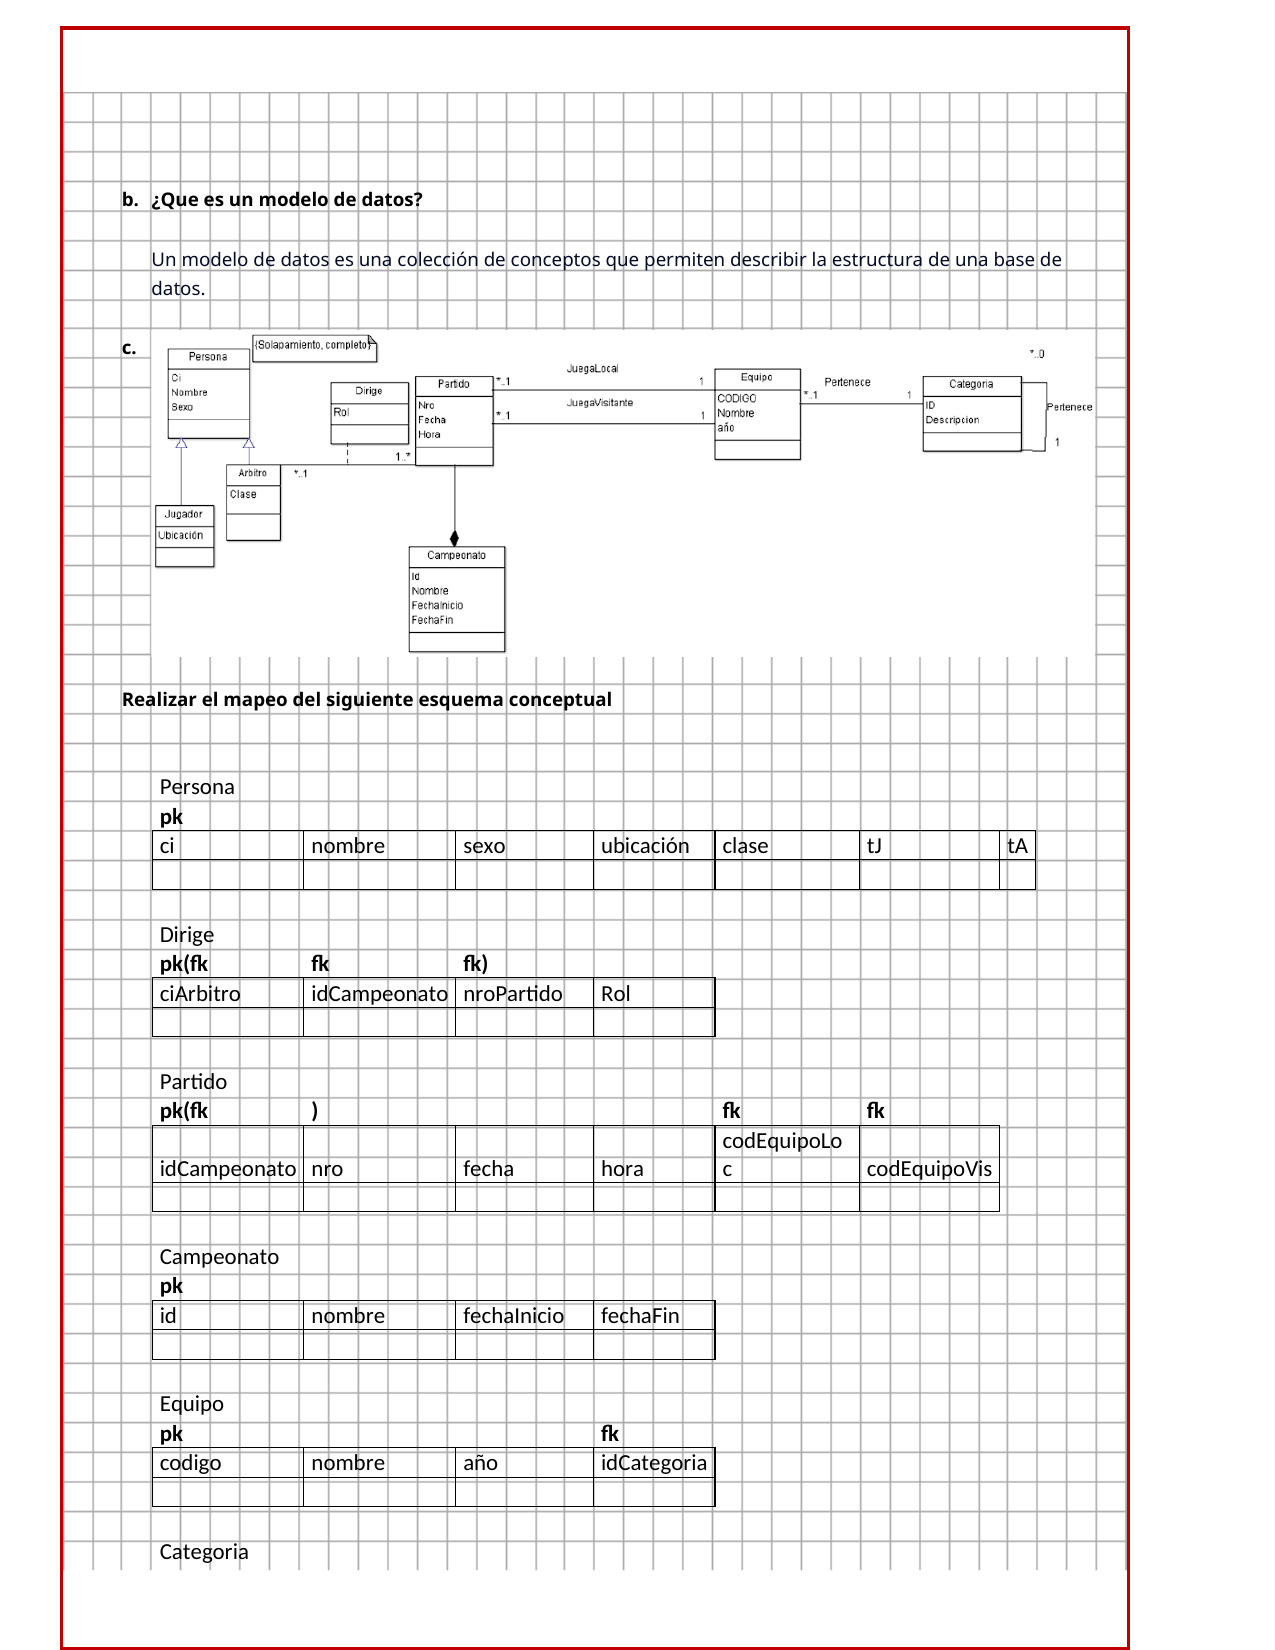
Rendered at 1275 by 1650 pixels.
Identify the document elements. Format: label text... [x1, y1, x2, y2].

table_cell [594, 890, 715, 918]
table_cell [153, 1183, 303, 1211]
table_cell fk [715, 1095, 859, 1125]
table_cell [716, 1007, 859, 1036]
table_cell pk(fk [152, 948, 304, 977]
table_cell tJ [860, 831, 999, 859]
table_cell [1000, 1066, 1035, 1095]
table_cell [153, 860, 303, 889]
table_cell Persona [152, 771, 304, 800]
table_cell [594, 1330, 714, 1359]
table_cell fk) [456, 948, 593, 977]
table_cell [456, 1095, 593, 1125]
table_cell sexo [456, 831, 593, 859]
table_cell [1000, 860, 1035, 889]
table_cell [715, 771, 859, 800]
table_cell [456, 1360, 593, 1388]
table_cell Equipo [152, 1388, 304, 1418]
table_cell [1000, 800, 1035, 830]
table_cell [716, 1329, 859, 1359]
table_cell [1000, 1182, 1035, 1211]
table_cell [859, 1477, 1000, 1506]
table_cell [1000, 1125, 1035, 1182]
table_cell Dirige [152, 918, 304, 948]
table_cell [304, 860, 455, 889]
subtitle ¿Que es un modelo de datos? [122, 183, 1098, 213]
table_header [594, 741, 715, 771]
table_cell [716, 1447, 859, 1477]
table_cell [1000, 948, 1035, 977]
table_cell idCampeonato [153, 1126, 303, 1182]
table_cell [594, 948, 715, 977]
table_cell nroPartido [456, 978, 593, 1007]
table_cell [1000, 1447, 1035, 1477]
table_cell [304, 771, 456, 800]
table_cell [715, 1270, 859, 1300]
table_header [859, 741, 1000, 771]
table_cell [1000, 890, 1035, 918]
table_cell [1000, 1418, 1035, 1447]
table_cell [594, 1270, 715, 1300]
table_cell [153, 1478, 303, 1506]
table_cell [859, 1007, 1000, 1036]
table_cell [594, 1008, 714, 1036]
table_cell Campeonato [152, 1241, 304, 1270]
table_cell nro [304, 1126, 455, 1182]
table_cell ubicación [594, 831, 714, 859]
table_cell [715, 1036, 859, 1066]
table_cell [594, 1241, 715, 1270]
table_cell [456, 1418, 593, 1447]
table_cell [1000, 977, 1035, 1007]
table_cell [594, 1360, 715, 1388]
table_cell [715, 1388, 859, 1418]
table_cell [1000, 1300, 1035, 1329]
table_cell [456, 1478, 593, 1506]
table_cell [716, 860, 859, 889]
table_cell [859, 1300, 1000, 1329]
table_cell [153, 1330, 303, 1359]
table_cell [859, 1506, 1000, 1536]
subtitle Realizar el mapeo del siguiente esquema conceptual [122, 331, 1098, 712]
table_cell [715, 1066, 859, 1095]
table_cell [153, 1008, 303, 1036]
table_cell codEquipoLoc [716, 1126, 859, 1182]
table_cell [715, 948, 859, 977]
table_cell [594, 1388, 715, 1418]
table_header [456, 741, 593, 771]
table_cell [456, 1536, 593, 1565]
table_cell pk [152, 1418, 304, 1447]
table_cell [1000, 1388, 1035, 1418]
table_cell [594, 771, 715, 800]
table_header [715, 741, 859, 771]
table_cell [304, 1507, 456, 1536]
table_cell [304, 1008, 455, 1036]
table_cell [1000, 1036, 1035, 1066]
table_cell [1000, 1329, 1035, 1359]
table_cell nombre [304, 1448, 455, 1477]
table_cell ) [304, 1095, 456, 1125]
table_cell [715, 800, 859, 830]
table_cell [456, 1066, 593, 1095]
table_cell [594, 918, 715, 948]
table_cell [1000, 1270, 1035, 1300]
table_cell [304, 1037, 456, 1066]
table_cell [860, 1183, 999, 1211]
table_cell [456, 1241, 593, 1270]
table_cell [859, 977, 1000, 1007]
table_cell [1000, 1359, 1035, 1388]
table_cell [304, 1360, 456, 1388]
table_cell fecha [456, 1126, 593, 1182]
table_cell Partido [152, 1066, 304, 1095]
table_cell [594, 1478, 714, 1506]
table_cell [715, 1241, 859, 1270]
table_cell hora [594, 1126, 714, 1182]
table_cell fk [304, 948, 456, 977]
table_cell [859, 1388, 1000, 1418]
table_cell [715, 1418, 859, 1447]
table_header [1000, 741, 1035, 771]
table_cell clase [716, 831, 859, 859]
table_cell [715, 1506, 859, 1536]
table_cell Categoria [152, 1536, 304, 1565]
table_cell [456, 1183, 593, 1211]
table_cell [304, 1478, 455, 1506]
table_cell [456, 860, 593, 889]
table_cell [716, 1300, 859, 1329]
table_cell [594, 1095, 715, 1125]
table_cell [859, 771, 1000, 800]
table_cell fechaInicio [456, 1301, 593, 1329]
table_cell [456, 1037, 593, 1066]
table_cell [716, 1183, 859, 1211]
table_cell [715, 1536, 859, 1565]
table_cell [859, 1066, 1000, 1095]
table_cell fk [594, 1418, 715, 1447]
table_cell [859, 1270, 1000, 1300]
table_cell [715, 1359, 859, 1388]
table_cell [859, 1359, 1000, 1388]
picture [63, 92, 1127, 1572]
table_cell pk(fk [152, 1095, 304, 1125]
table_cell [1000, 1211, 1035, 1241]
table_cell [1000, 1241, 1035, 1270]
table_cell [859, 800, 1000, 830]
table_cell [456, 918, 593, 948]
table_cell [594, 1037, 715, 1066]
table_cell año [456, 1448, 593, 1477]
table_cell [304, 1270, 456, 1300]
table_cell [304, 1066, 456, 1095]
table_cell [1000, 918, 1035, 948]
table_cell idCampeonato [304, 978, 455, 1007]
table_cell [152, 1212, 304, 1241]
table_cell [859, 1241, 1000, 1270]
table_cell [456, 1008, 593, 1036]
table_cell [1000, 1477, 1035, 1506]
table_cell codigo [153, 1448, 303, 1477]
table_cell ci [153, 831, 303, 859]
table_cell [456, 890, 593, 918]
table_cell [859, 1036, 1000, 1066]
table_cell codEquipoVis [860, 1126, 999, 1182]
table_cell [304, 918, 456, 948]
table_cell [456, 1330, 593, 1359]
table_cell id [153, 1301, 303, 1329]
table_cell nombre [304, 831, 455, 859]
table_cell [716, 977, 859, 1007]
table_cell fechaFin [594, 1301, 714, 1329]
table_cell [594, 1536, 715, 1565]
table_cell [304, 1183, 455, 1211]
table_cell [859, 1418, 1000, 1447]
table_cell [152, 1360, 304, 1388]
table_cell [859, 918, 1000, 948]
table_cell [304, 1536, 456, 1565]
table_cell [594, 1066, 715, 1095]
table_cell [456, 1270, 593, 1300]
table_cell [859, 1447, 1000, 1477]
table_cell [1000, 1536, 1035, 1565]
table_cell [1000, 1095, 1035, 1125]
table_cell [859, 948, 1000, 977]
table_cell ciArbitro [153, 978, 303, 1007]
table_cell pk [152, 1270, 304, 1300]
table_cell [860, 860, 999, 889]
table_cell [304, 1241, 456, 1270]
table_cell [304, 1388, 456, 1418]
table_cell tA [1000, 831, 1035, 859]
table_cell [594, 800, 715, 830]
table_cell [456, 1388, 593, 1418]
table_cell [594, 1183, 714, 1211]
table_cell [456, 771, 593, 800]
table_cell [152, 1507, 304, 1536]
table_cell [1000, 1007, 1035, 1036]
table_cell [859, 1212, 1000, 1241]
table_cell [304, 890, 456, 918]
table_cell idCategoria [594, 1448, 714, 1477]
table_cell [152, 1037, 304, 1066]
table_cell [594, 1507, 715, 1536]
table_cell [304, 1418, 456, 1447]
table_cell [594, 860, 714, 889]
table_cell [859, 890, 1000, 918]
table_cell [715, 918, 859, 948]
table_cell [594, 1212, 715, 1241]
table_header [152, 741, 304, 771]
table_cell Rol [594, 978, 714, 1007]
table_cell [152, 890, 304, 918]
table_header [304, 741, 456, 771]
table_cell [715, 890, 859, 918]
table_cell fk [859, 1095, 1000, 1125]
table_cell nombre [304, 1301, 455, 1329]
table_cell [859, 1536, 1000, 1565]
table_cell [456, 800, 593, 830]
table_cell pk [152, 800, 304, 830]
table_cell [715, 1212, 859, 1241]
text Un modelo de datos es una colección de conceptos que permiten describir la estructura de una base de datos. [151, 242, 1098, 302]
table_cell [456, 1212, 593, 1241]
table_cell [304, 800, 456, 830]
table_cell [304, 1212, 456, 1241]
table_cell [859, 1329, 1000, 1359]
table_cell [304, 1330, 455, 1359]
table_cell [1000, 1506, 1035, 1536]
table_cell [456, 1507, 593, 1536]
table_cell [1000, 771, 1035, 800]
table_cell [716, 1477, 859, 1506]
